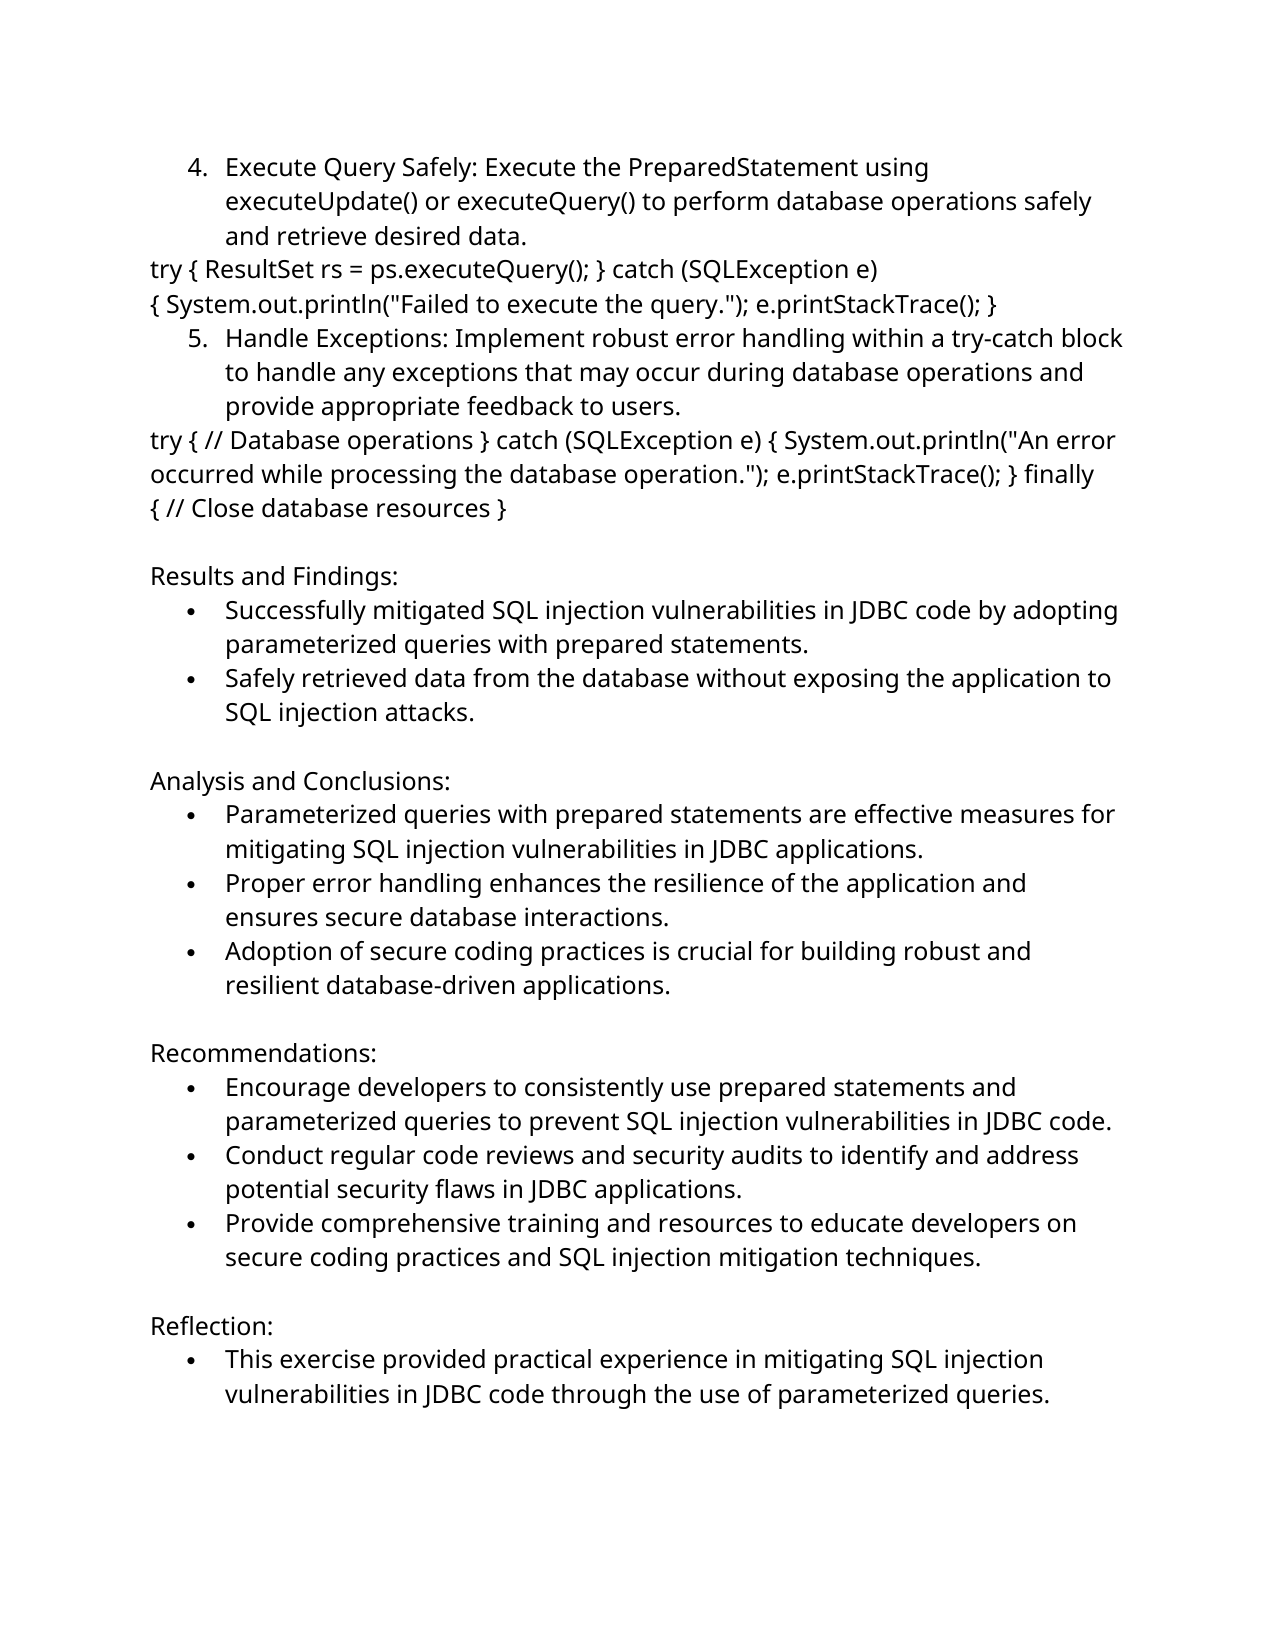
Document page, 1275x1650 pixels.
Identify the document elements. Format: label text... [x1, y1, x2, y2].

text try { // Database operations } catch (SQLException e) { System.out.println("An error occurred while processing the database operation."); e.printStackTrace(); } finally { // Close database resources } [150, 422, 1125, 525]
text Results and Findings: [150, 559, 1125, 593]
list Safely retrieved data from the database without exposing the application to SQL injection attacks. [187, 661, 1125, 729]
list Parameterized queries with prepared statements are effective measures for mitigating SQL injection vulnerabilities in JDBC applications. [187, 797, 1125, 865]
list Proper error handling enhances the resilience of the application and ensures secure database interactions. [187, 865, 1125, 933]
text Reflection: [150, 1308, 1125, 1342]
list Provide comprehensive training and resources to educate developers on secure coding practices and SQL injection mitigation techniques. [187, 1206, 1125, 1274]
list Adoption of secure coding practices is crucial for building robust and resilient database-driven applications. [187, 933, 1125, 1002]
list Handle Exceptions: Implement robust error handling within a try-catch block to handle any exceptions that may occur during database operations and provide appropriate feedback to users. [187, 320, 1125, 422]
text try { ResultSet rs = ps.executeQuery(); } catch (SQLException e) { System.out.println("Failed to execute the query."); e.printStackTrace(); } [150, 252, 1125, 320]
list This exercise provided practical experience in mitigating SQL injection vulnerabilities in JDBC code through the use of parameterized queries. [187, 1342, 1125, 1410]
list Conduct regular code reviews and security audits to identify and address potential security flaws in JDBC applications. [187, 1138, 1125, 1206]
list Execute Query Safely: Execute the PreparedStatement using executeUpdate() or executeQuery() to perform database operations safely and retrieve desired data. [187, 150, 1125, 252]
list Successfully mitigated SQL injection vulnerabilities in JDBC code by adopting parameterized queries with prepared statements. [187, 593, 1125, 661]
list Encourage developers to consistently use prepared statements and parameterized queries to prevent SQL injection vulnerabilities in JDBC code. [187, 1070, 1125, 1138]
text Recommendations: [150, 1036, 1125, 1070]
text Analysis and Conclusions: [150, 763, 1125, 797]
